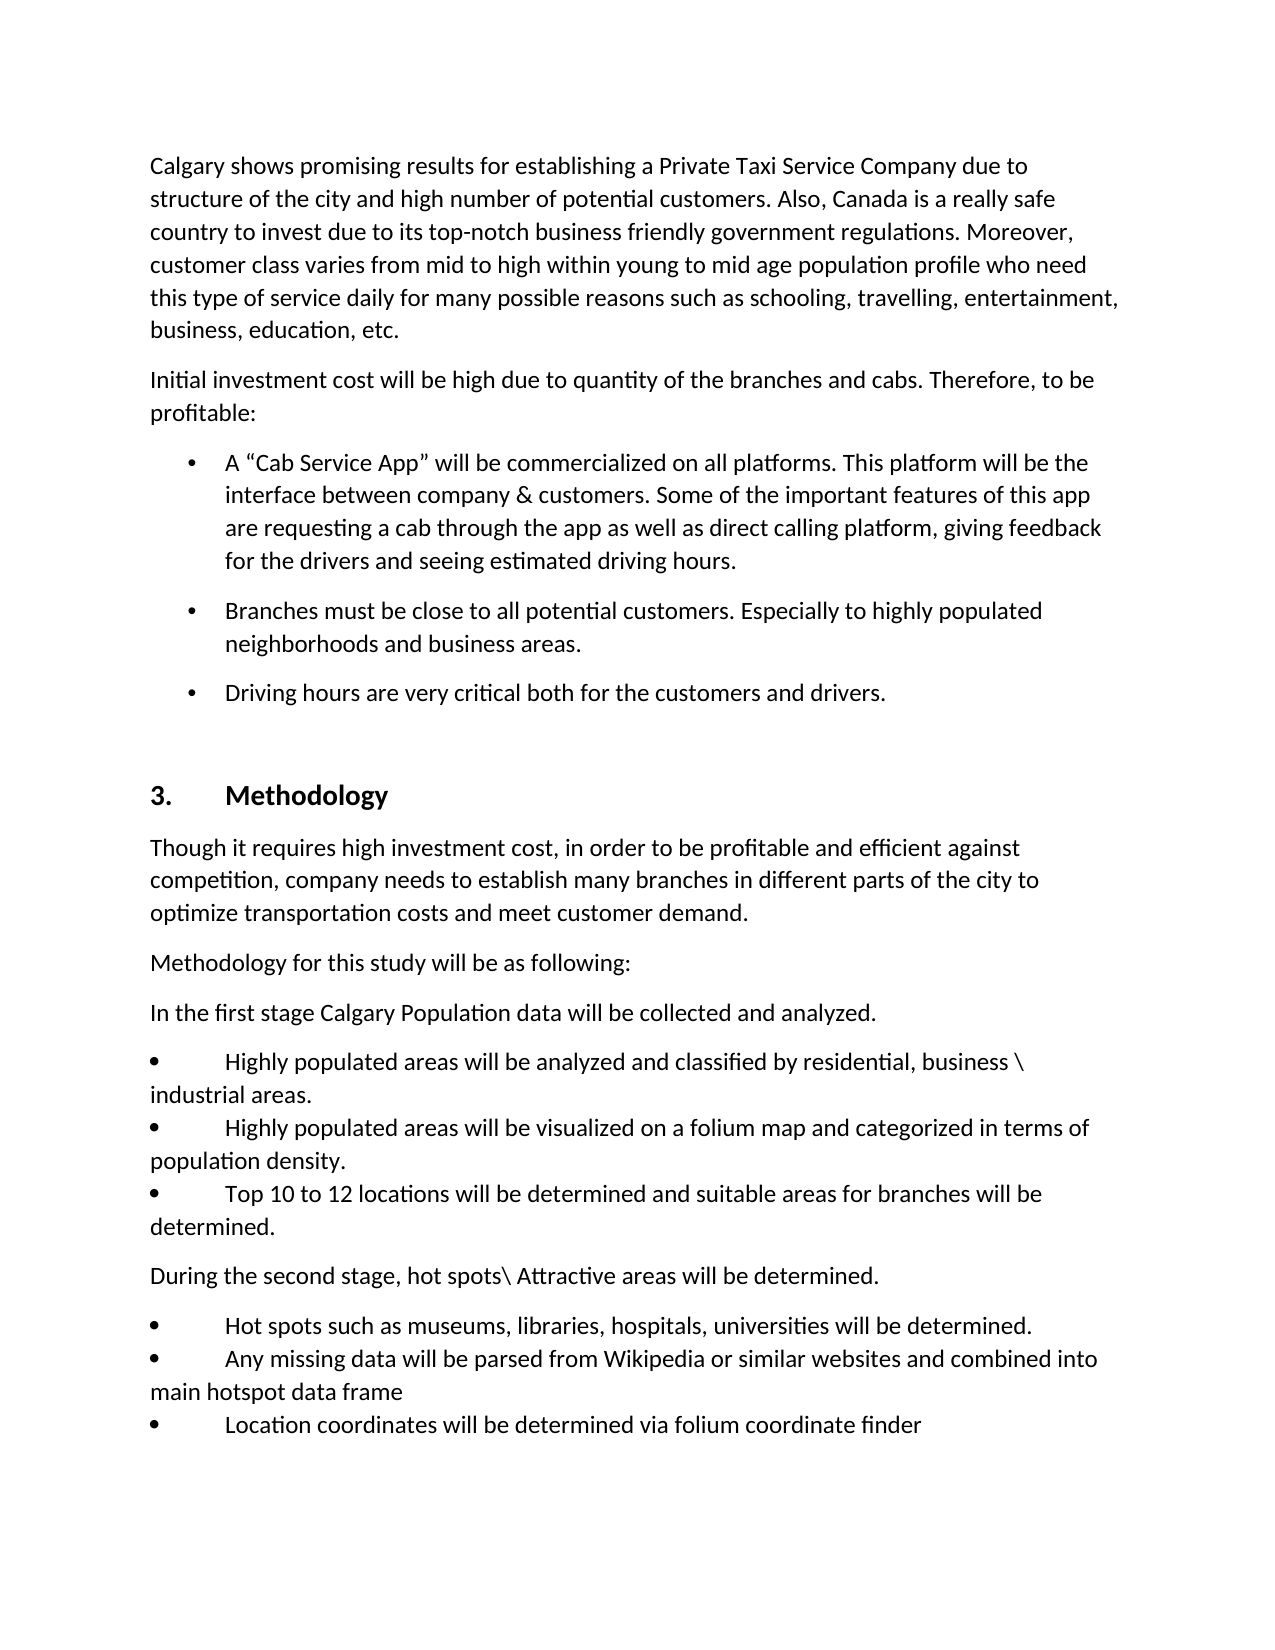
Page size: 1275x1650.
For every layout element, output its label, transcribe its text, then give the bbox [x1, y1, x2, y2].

list Any missing data will be parsed from Wikipedia or similar websites and combined into main hotspot data frame [150, 1343, 1125, 1406]
text Though it requires high investment cost, in order to be profitable and efficient against competition, company needs to establish many branches in different parts of the city to optimize transportation costs and meet customer demand. [150, 832, 1125, 928]
list Highly populated areas will be analyzed and classified by residential, business \ industrial areas. [150, 1046, 1125, 1110]
list Top 10 to 12 locations will be determined and suitable areas for branches will be determined. [150, 1178, 1125, 1241]
text Calgary shows promising results for establishing a Private Taxi Service Company due to structure of the city and high number of potential customers. Also, Canada is a really safe country to invest due to its top-notch business friendly government regulations. Moreover, customer class varies from mid to high within young to mid age population profile who need this type of service daily for many possible reasons such as schooling, travelling, entertainment, business, education, etc. [150, 150, 1125, 345]
list Methodology [150, 777, 1125, 812]
text During the second stage, hot spots\ Attractive areas will be determined. [150, 1261, 1125, 1291]
list A “Cab Service App” will be commercialized on all platforms. This platform will be the interface between company & customers. Some of the important features of this app are requesting a cab through the app as well as direct calling platform, giving feedback for the drivers and seeing estimated driving hours. [187, 447, 1125, 576]
list Location coordinates will be determined via folium coordinate finder [150, 1409, 1125, 1439]
text In the first stage Calgary Population data will be collected and analyzed. [150, 997, 1125, 1027]
text Initial investment cost will be high due to quantity of the branches and cabs. Therefore, to be profitable: [150, 364, 1125, 428]
list Hot spots such as museums, libraries, hospitals, universities will be determined. [150, 1310, 1125, 1341]
text Methodology for this study will be as following: [150, 947, 1125, 978]
list Highly populated areas will be visualized on a folium map and categorized in terms of population density. [150, 1112, 1125, 1176]
list Driving hours are very critical both for the customers and drivers. [187, 677, 1125, 708]
list Branches must be close to all potential customers. Especially to highly populated neighborhoods and business areas. [187, 595, 1125, 658]
